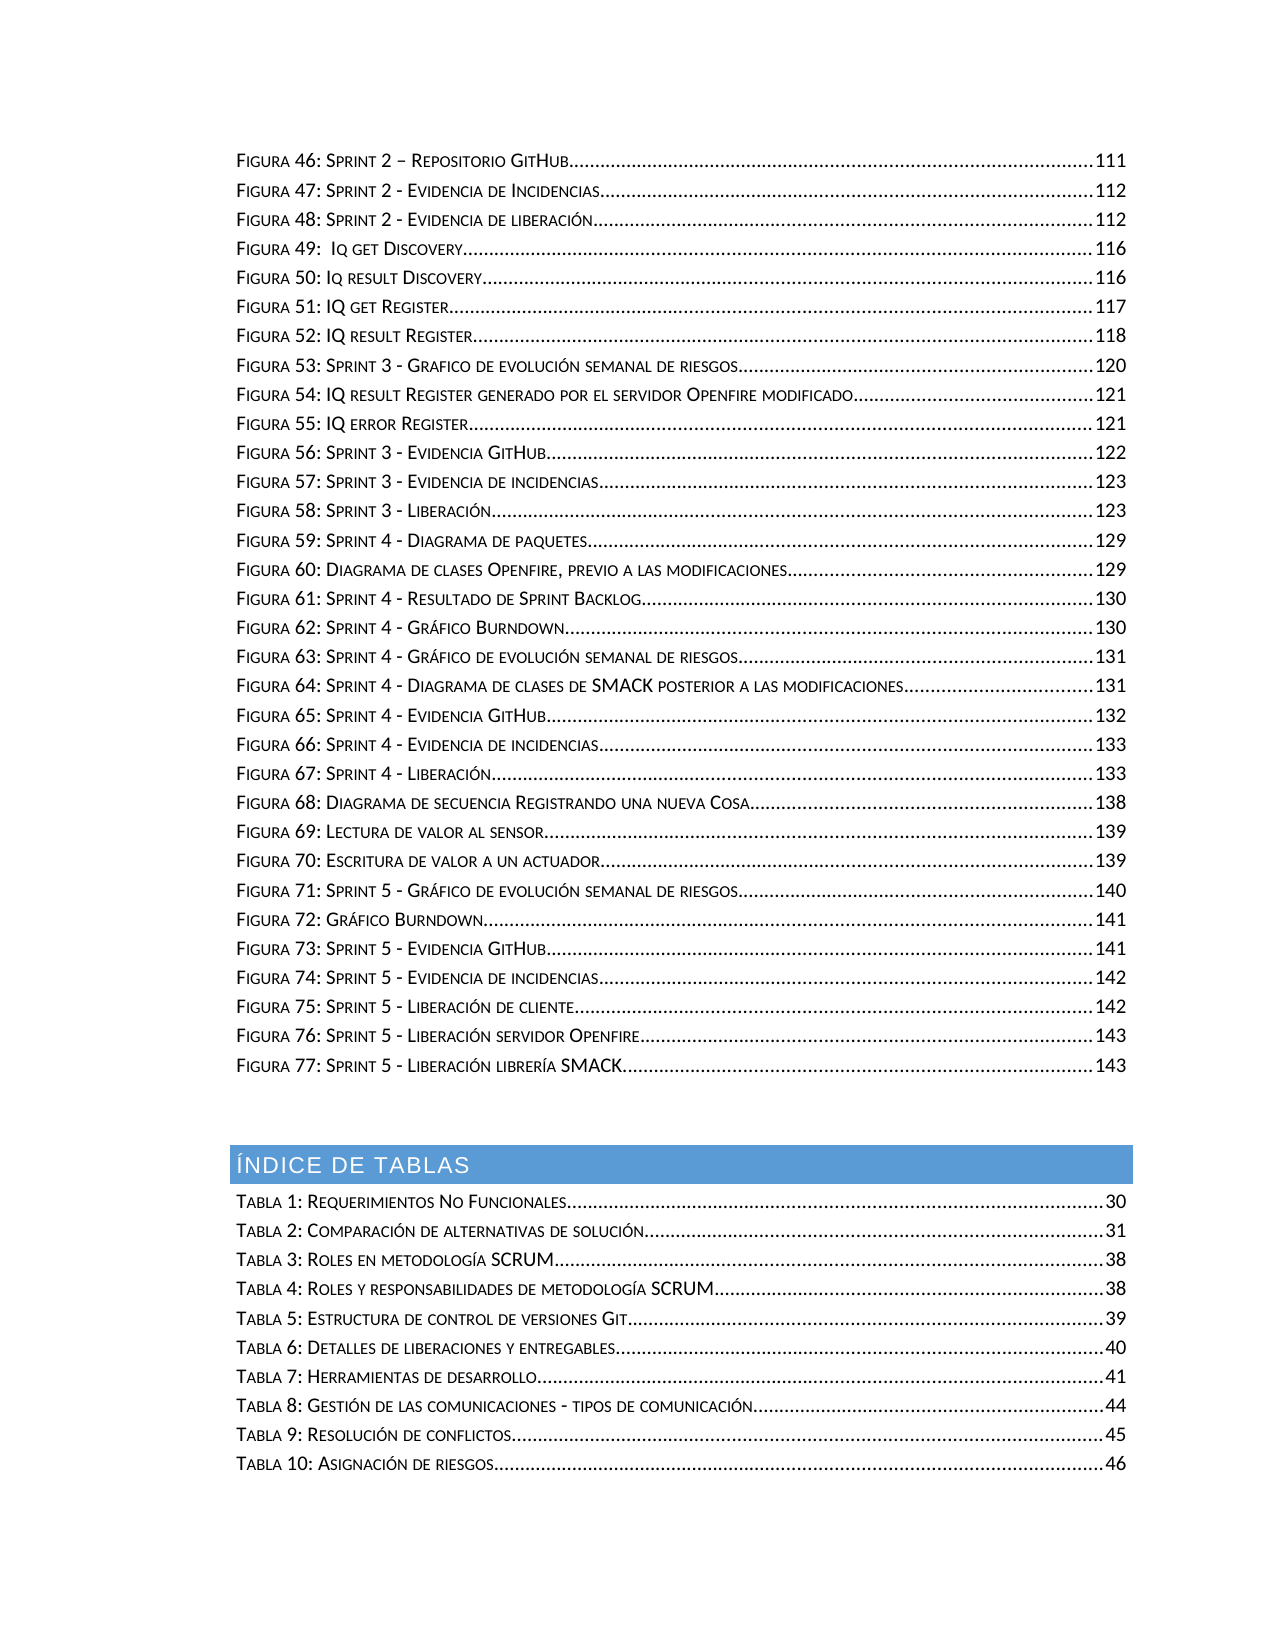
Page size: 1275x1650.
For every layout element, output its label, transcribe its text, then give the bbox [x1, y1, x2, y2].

text Figura 61: Sprint 4 - Resultado de Sprint Backlog. 130 [236, 585, 1127, 611]
text Figura 69: Lectura de valor al sensor. 139 [236, 818, 1127, 844]
text Figura 47: Sprint 2 - Evidencia de Incidencias. 112 [236, 177, 1127, 202]
text Tabla 6: Detalles de liberaciones y entregables. 40 [236, 1334, 1127, 1359]
text Tabla 5: Estructura de control de versiones Git. 39 [236, 1305, 1127, 1330]
text Figura 66: Sprint 4 - Evidencia de incidencias. 133 [236, 731, 1127, 756]
text Figura 51: IQ get Register 117 [236, 293, 1127, 319]
text Figura 63: Sprint 4 - Gráfico de evolución semanal de riesgos. 131 [236, 643, 1127, 669]
text Figura 46: Sprint 2 – Repositorio GitHub 111 [236, 148, 1127, 173]
text Figura 52: IQ result Register 118 [236, 323, 1127, 348]
text Figura 75: Sprint 5 - Liberación de cliente. 142 [236, 993, 1127, 1019]
text Tabla 7: Herramientas de desarrollo. 41 [236, 1363, 1127, 1388]
text Tabla 9: Resolución de conflictos. 45 [236, 1421, 1127, 1447]
text Figura 59: Sprint 4 - Diagrama de paquetes. 129 [236, 527, 1127, 552]
text Tabla 10: Asignación de riesgos. 46 [236, 1451, 1127, 1476]
text Tabla 3: Roles en metodología SCRUM. 38 [236, 1246, 1127, 1272]
text Figura 60: Diagrama de clases Openfire, previo a las modificaciones. 129 [236, 556, 1127, 581]
text Figura 56: Sprint 3 - Evidencia GitHub 122 [236, 439, 1127, 465]
text Figura 70: Escritura de valor a un actuador. 139 [236, 848, 1127, 873]
text Figura 54: IQ result Register generado por el servidor Openfire modificado. 121 [236, 381, 1127, 406]
text Figura 48: Sprint 2 - Evidencia de liberación. 112 [236, 206, 1127, 231]
text Figura 73: Sprint 5 - Evidencia GitHub. 141 [236, 935, 1127, 961]
text Tabla 2: Comparación de alternativas de solución. 31 [236, 1217, 1127, 1243]
text Figura 62: Sprint 4 - Gráfico Burndown. 130 [236, 614, 1127, 640]
text Figura 55: IQ error Register. 121 [236, 410, 1127, 436]
text Figura 49: Iq get Discovery 116 [236, 235, 1127, 261]
text Figura 72: Gráfico Burndown 141 [236, 906, 1127, 931]
text Figura 64: Sprint 4 - Diagrama de clases de SMACK posterior a las modificaciones. 131 [236, 673, 1127, 698]
text Figura 74: Sprint 5 - Evidencia de incidencias. 142 [236, 964, 1127, 990]
text Figura 67: Sprint 4 - Liberación. 133 [236, 760, 1127, 786]
text Figura 77: Sprint 5 - Liberación librería SMACK. 143 [236, 1052, 1127, 1077]
text Figura 65: Sprint 4 - Evidencia GitHub. 132 [236, 702, 1127, 727]
text Tabla 4: Roles y responsabilidades de metodología SCRUM. 38 [236, 1276, 1127, 1301]
text Figura 76: Sprint 5 - Liberación servidor Openfire. 143 [236, 1023, 1127, 1048]
text Figura 50: Iq result Discovery 116 [236, 264, 1127, 290]
text Tabla 1: Requerimientos No Funcionales 30 [236, 1188, 1127, 1213]
text Tabla 8: Gestión de las comunicaciones - tipos de comunicación. 44 [236, 1392, 1127, 1418]
text Figura 57: Sprint 3 - Evidencia de incidencias. 123 [236, 468, 1127, 494]
text Figura 53: Sprint 3 - Grafico de evolución semanal de riesgos. 120 [236, 352, 1127, 377]
text Figura 58: Sprint 3 - Liberación. 123 [236, 498, 1127, 523]
text Figura 71: Sprint 5 - Gráfico de evolución semanal de riesgos. 140 [236, 877, 1127, 902]
text Figura 68: Diagrama de secuencia Registrando una nueva Cosa. 138 [236, 789, 1127, 815]
subtitle Índice de Tablas [236, 1152, 1127, 1178]
